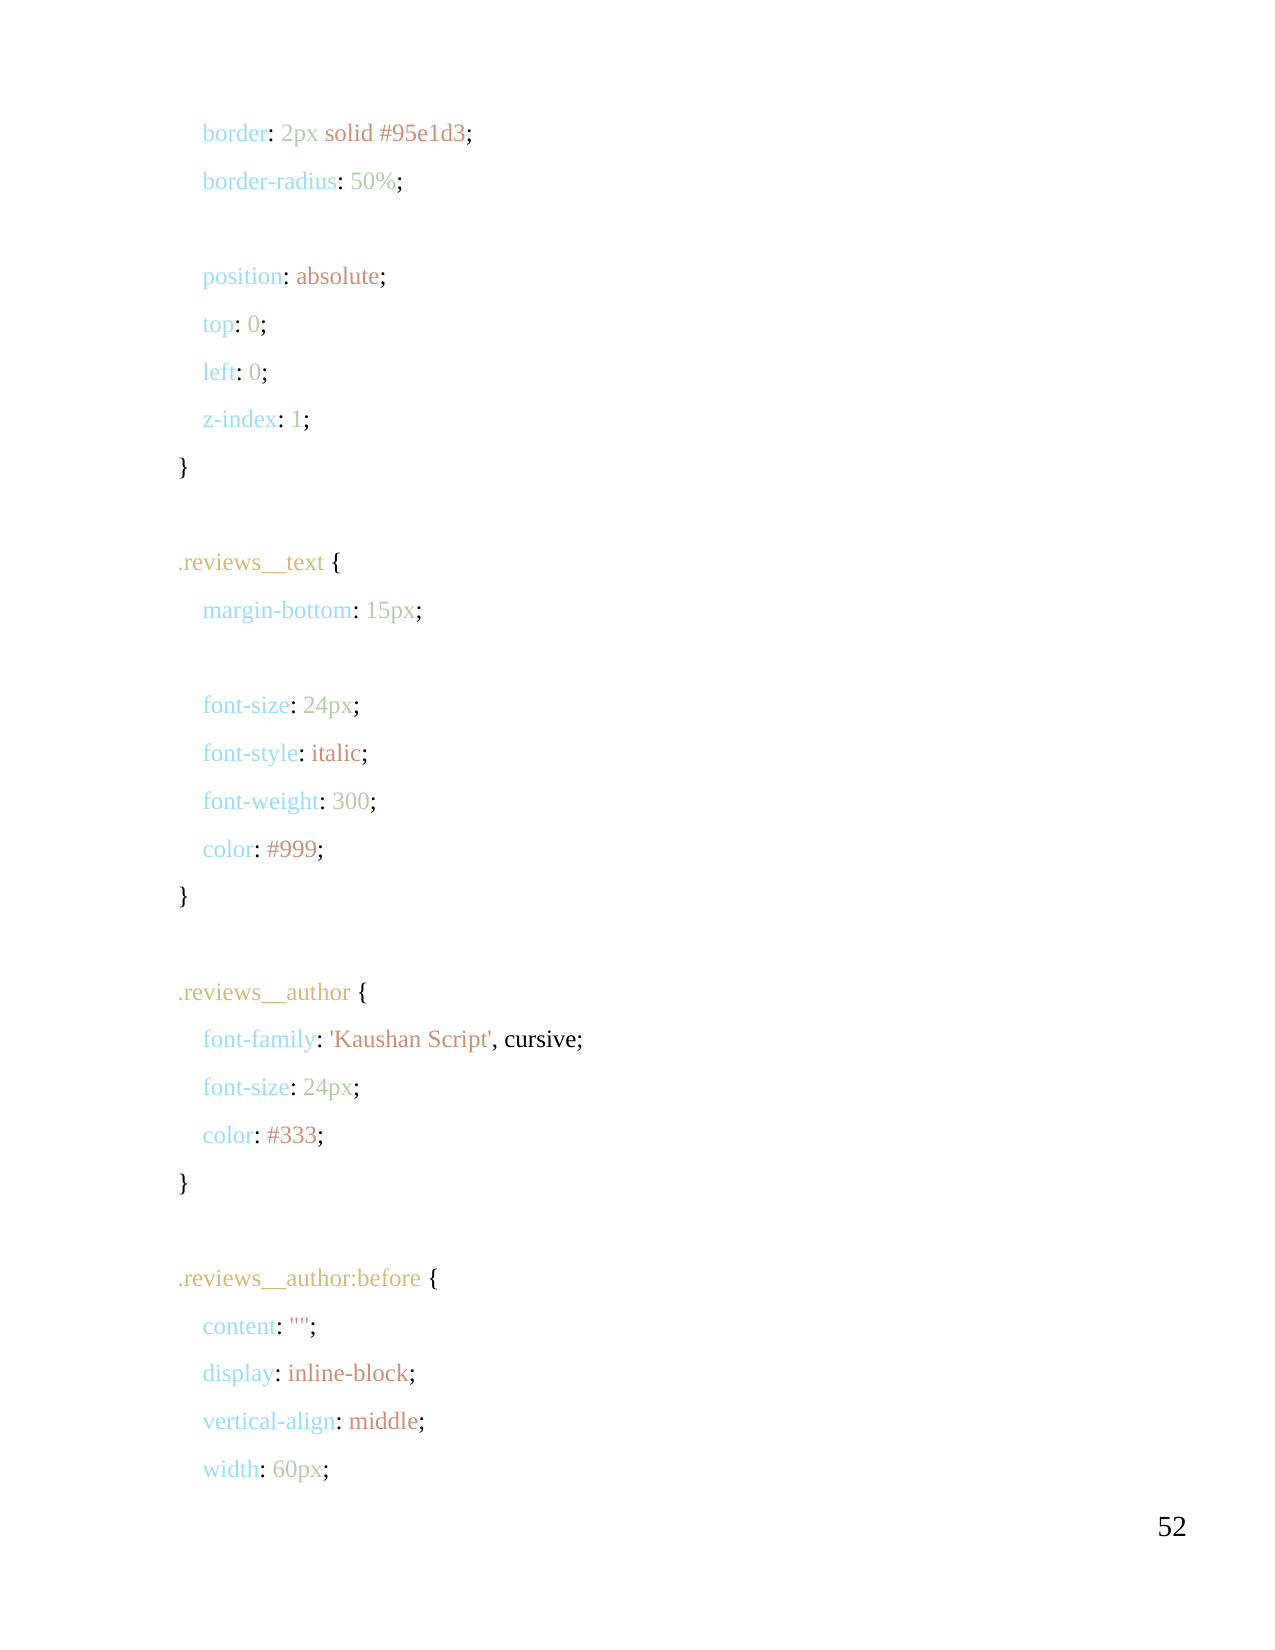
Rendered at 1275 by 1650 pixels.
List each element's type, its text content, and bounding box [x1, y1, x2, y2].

text } [177, 881, 1186, 910]
text color: #999; [177, 834, 1186, 862]
text margin-bottom: 15px; [177, 595, 1186, 624]
text z-index: 1; [177, 404, 1186, 433]
text content: ""; [177, 1311, 1186, 1339]
text .reviews__author:before { [177, 1263, 1186, 1292]
text width: 60px; [177, 1454, 1186, 1483]
text color: #333; [177, 1120, 1186, 1149]
text top: 0; [177, 309, 1186, 338]
text border: 2px solid #95e1d3; [177, 118, 1186, 147]
text border-radius: 50%; [177, 166, 1186, 194]
text font-size: 24px; [177, 691, 1186, 719]
text font-size: 24px; [177, 1072, 1186, 1101]
text } [177, 452, 1186, 481]
text .reviews__author { [177, 977, 1186, 1006]
text .reviews__text { [177, 547, 1186, 576]
text font-style: italic; [177, 738, 1186, 767]
text vertical-align: middle; [177, 1406, 1186, 1435]
text } [177, 1168, 1186, 1196]
text position: absolute; [177, 261, 1186, 290]
text font-weight: 300; [177, 786, 1186, 815]
text display: inline-block; [177, 1358, 1186, 1387]
text font-family: 'Kaushan Script', cursive; [177, 1024, 1186, 1053]
text left: 0; [177, 357, 1186, 385]
